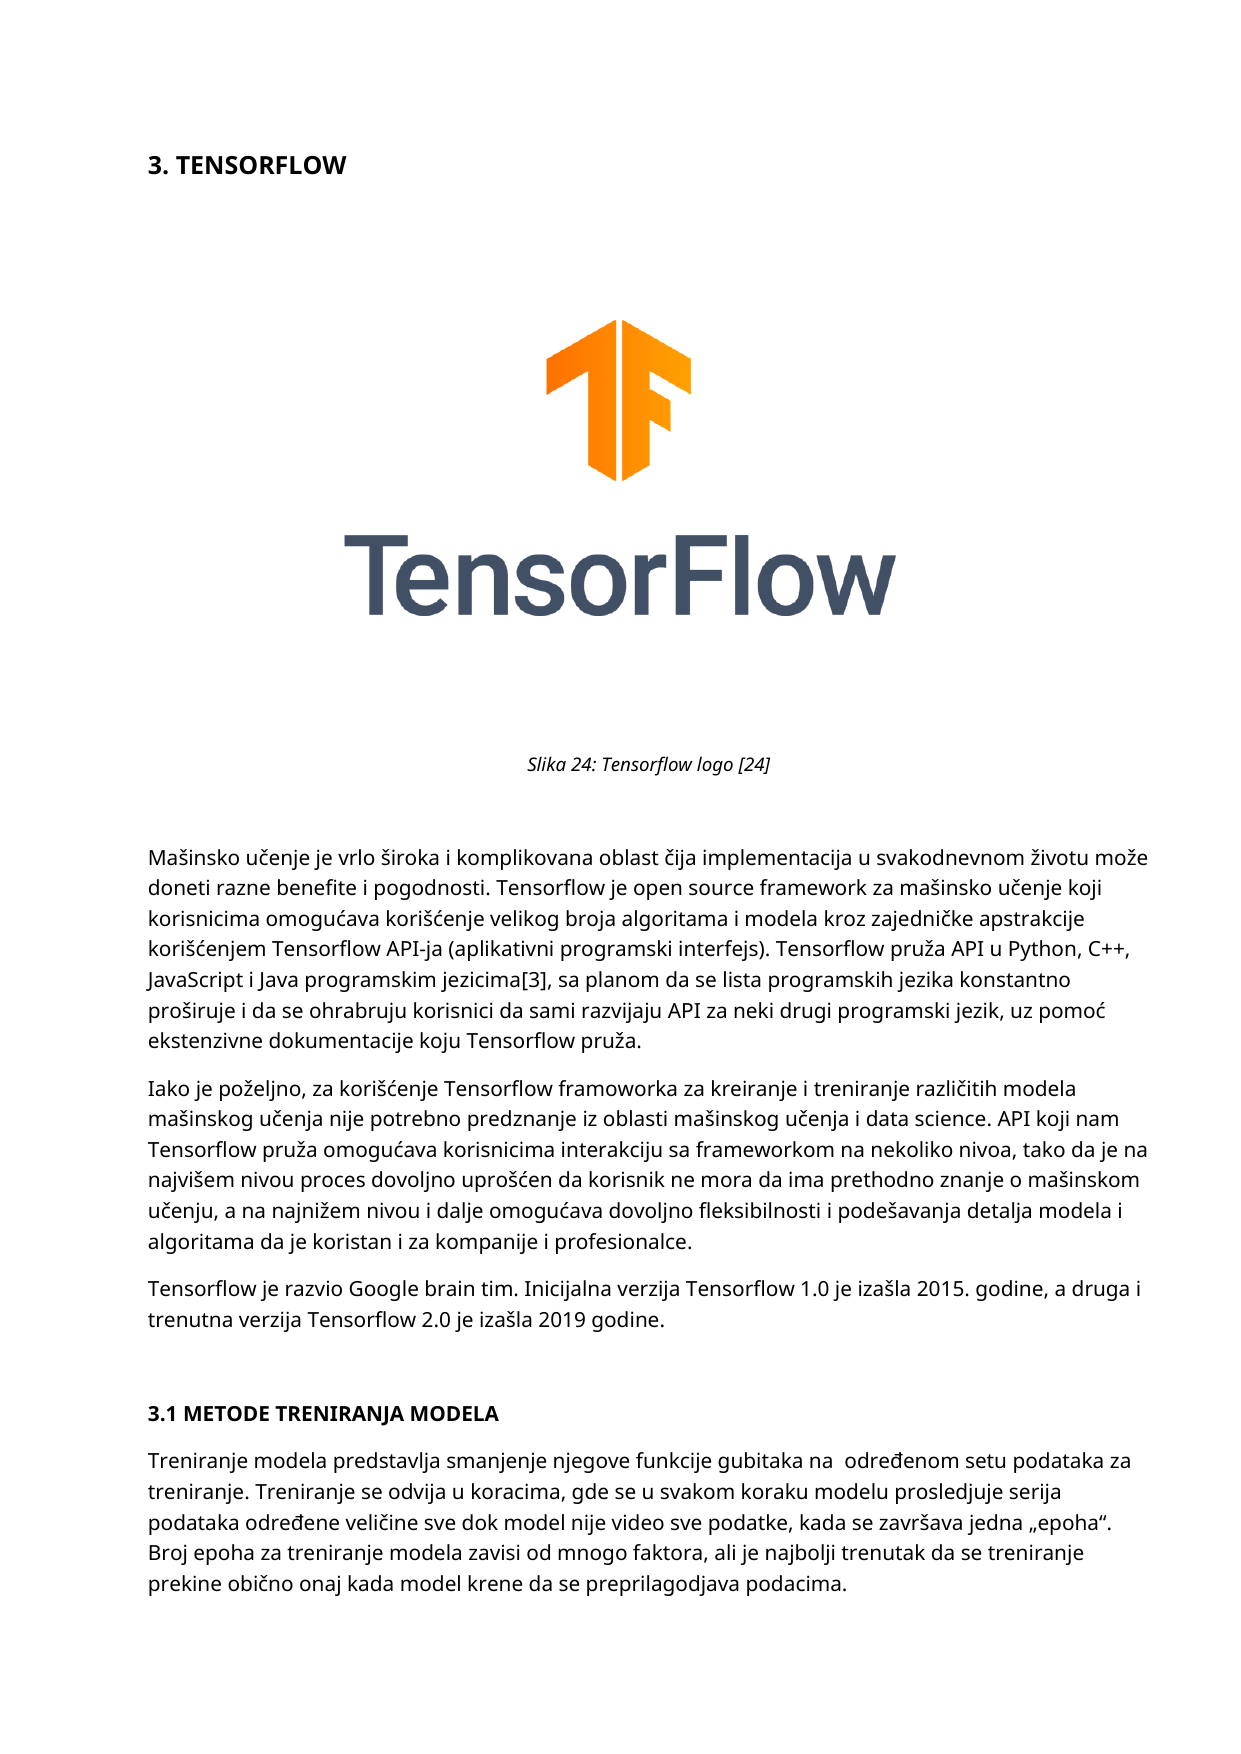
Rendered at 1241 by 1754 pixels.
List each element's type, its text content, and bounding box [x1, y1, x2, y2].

text Iako je poželjno, za korišćenje Tensorflow framoworka za kreiranje i treniranje različitih modela mašinskog učenja nije potrebno predznanje iz oblasti mašinskog učenja i data science. API koji nam Tensorflow pruža omogućava korisnicima interakciju sa frameworkom na nekoliko nivoa, tako da je na najvišem nivou proces dovoljno uprošćen da korisnik ne mora da ima prethodno znanje o mašinskom učenju, a na najnižem nivou i dalje omogućava dovoljno fleksibilnosti i podešavanja detalja modela i algoritama da je koristan i za kompanije i profesionalce. [148, 1074, 1152, 1255]
subtitle 3. TENSORFLOW [148, 148, 1152, 182]
text Treniranje modela predstavlja smanjenje njegove funkcije gubitaka na određenom setu podataka za treniranje. Treniranje se odvija u koracima, gde se u svakom koraku modelu prosledjuje serija podataka određene veličine sve dok model nije video sve podatke, kada se završava jedna „epoha“. Broj epoha za treniranje modela zavisi od mnogo faktora, ali je najbolji trenutak da se treniranje prekine obično onaj kada model krene da se preprilagodjava podacima. [148, 1447, 1152, 1598]
text Mašinsko učenje je vrlo široka i komplikovana oblast čija implementacija u svakodnevnom životu može doneti razne benefite i pogodnosti. Tensorflow je open source framework za mašinsko učenje koji korisnicima omogućava korišćenje velikog broja algoritama i modela kroz zajedničke apstrakcije korišćenjem Tensorflow API-ja (aplikativni programski interfejs). Tensorflow pruža API u Python, C++, JavaScript i Java programskim jezicima[3], sa planom da se lista programskih jezika konstantno proširuje i da se ohrabruju korisnici da sami razvijaju API za neki drugi programski jezik, uz pomoć ekstenzivne dokumentacije koju Tensorflow pruža. [148, 843, 1152, 1055]
picture [147, 201, 1093, 733]
subtitle 3.1 METODE TRENIRANJA MODELA [148, 1399, 1152, 1428]
text Tensorflow je razvio Google brain tim. Inicijalna verzija Tensorflow 1.0 je izašla 2015. godine, a druga i trenutna verzija Tensorflow 2.0 je izašla 2019 godine. [148, 1274, 1152, 1333]
subtitle Slika 24: Tensorflow logo [24] [148, 751, 1152, 777]
